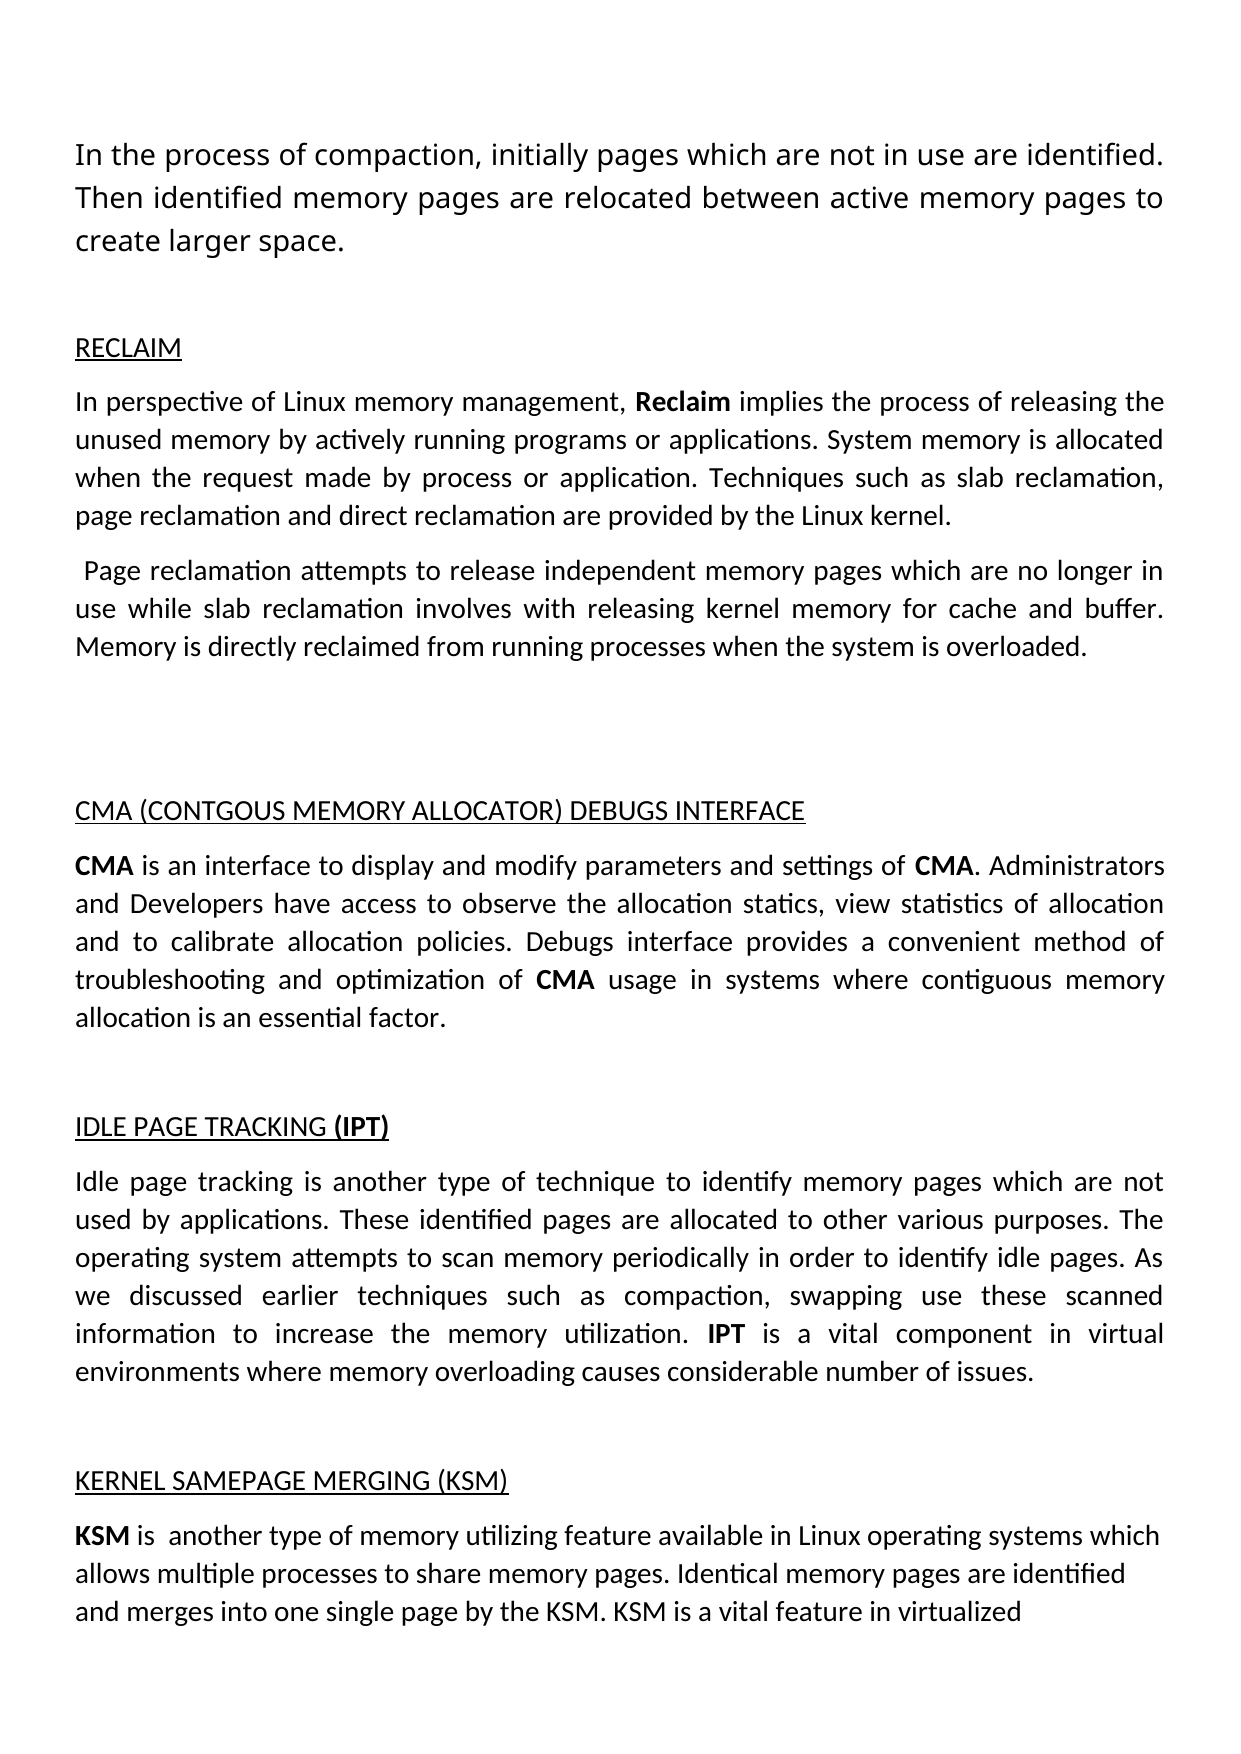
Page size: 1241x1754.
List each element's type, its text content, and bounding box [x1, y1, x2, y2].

text KERNEL SAMEPAGE MERGING (KSM) [75, 1462, 1165, 1498]
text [75, 1517, 1165, 1629]
text In the process of compaction, initially pages which are not in use are identified. Then identified memory pages are relocated between active memory pages to create larger space. [75, 134, 1165, 259]
text CMA (CONTGOUS MEMORY ALLOCATOR) DEBUGS INTERFACE [75, 792, 1165, 828]
text CMA is an interface to display and modify parameters and settings of CMA. Administrators and Developers have access to observe the allocation statics, view statistics of allocation and to calibrate allocation policies. Debugs interface provides a convenient method of troubleshooting and optimization of CMA usage in systems where contiguous memory allocation is an essential factor. [75, 847, 1165, 1034]
text Page reclamation attempts to release independent memory pages which are no longer in use while slab reclamation involves with releasing kernel memory for cache and buffer. Memory is directly reclaimed from running processes when the system is overloaded. [75, 552, 1165, 664]
text IDLE PAGE TRACKING (IPT) [75, 1108, 1165, 1144]
text Idle page tracking is another type of technique to identify memory pages which are not used by applications. These identified pages are allocated to other various purposes. The operating system attempts to scan memory periodically in order to identify idle pages. As we discussed earlier techniques such as compaction, swapping use these scanned information to increase the memory utilization. IPT is a vital component in virtual environments where memory overloading causes considerable number of issues. [75, 1163, 1165, 1389]
text In perspective of Linux memory management, Reclaim implies the process of releasing the unused memory by actively running programs or applications. System memory is allocated when the request made by process or application. Techniques such as slab reclamation, page reclamation and direct reclamation are provided by the Linux kernel. [75, 383, 1165, 533]
text RECLAIM [75, 329, 1165, 364]
